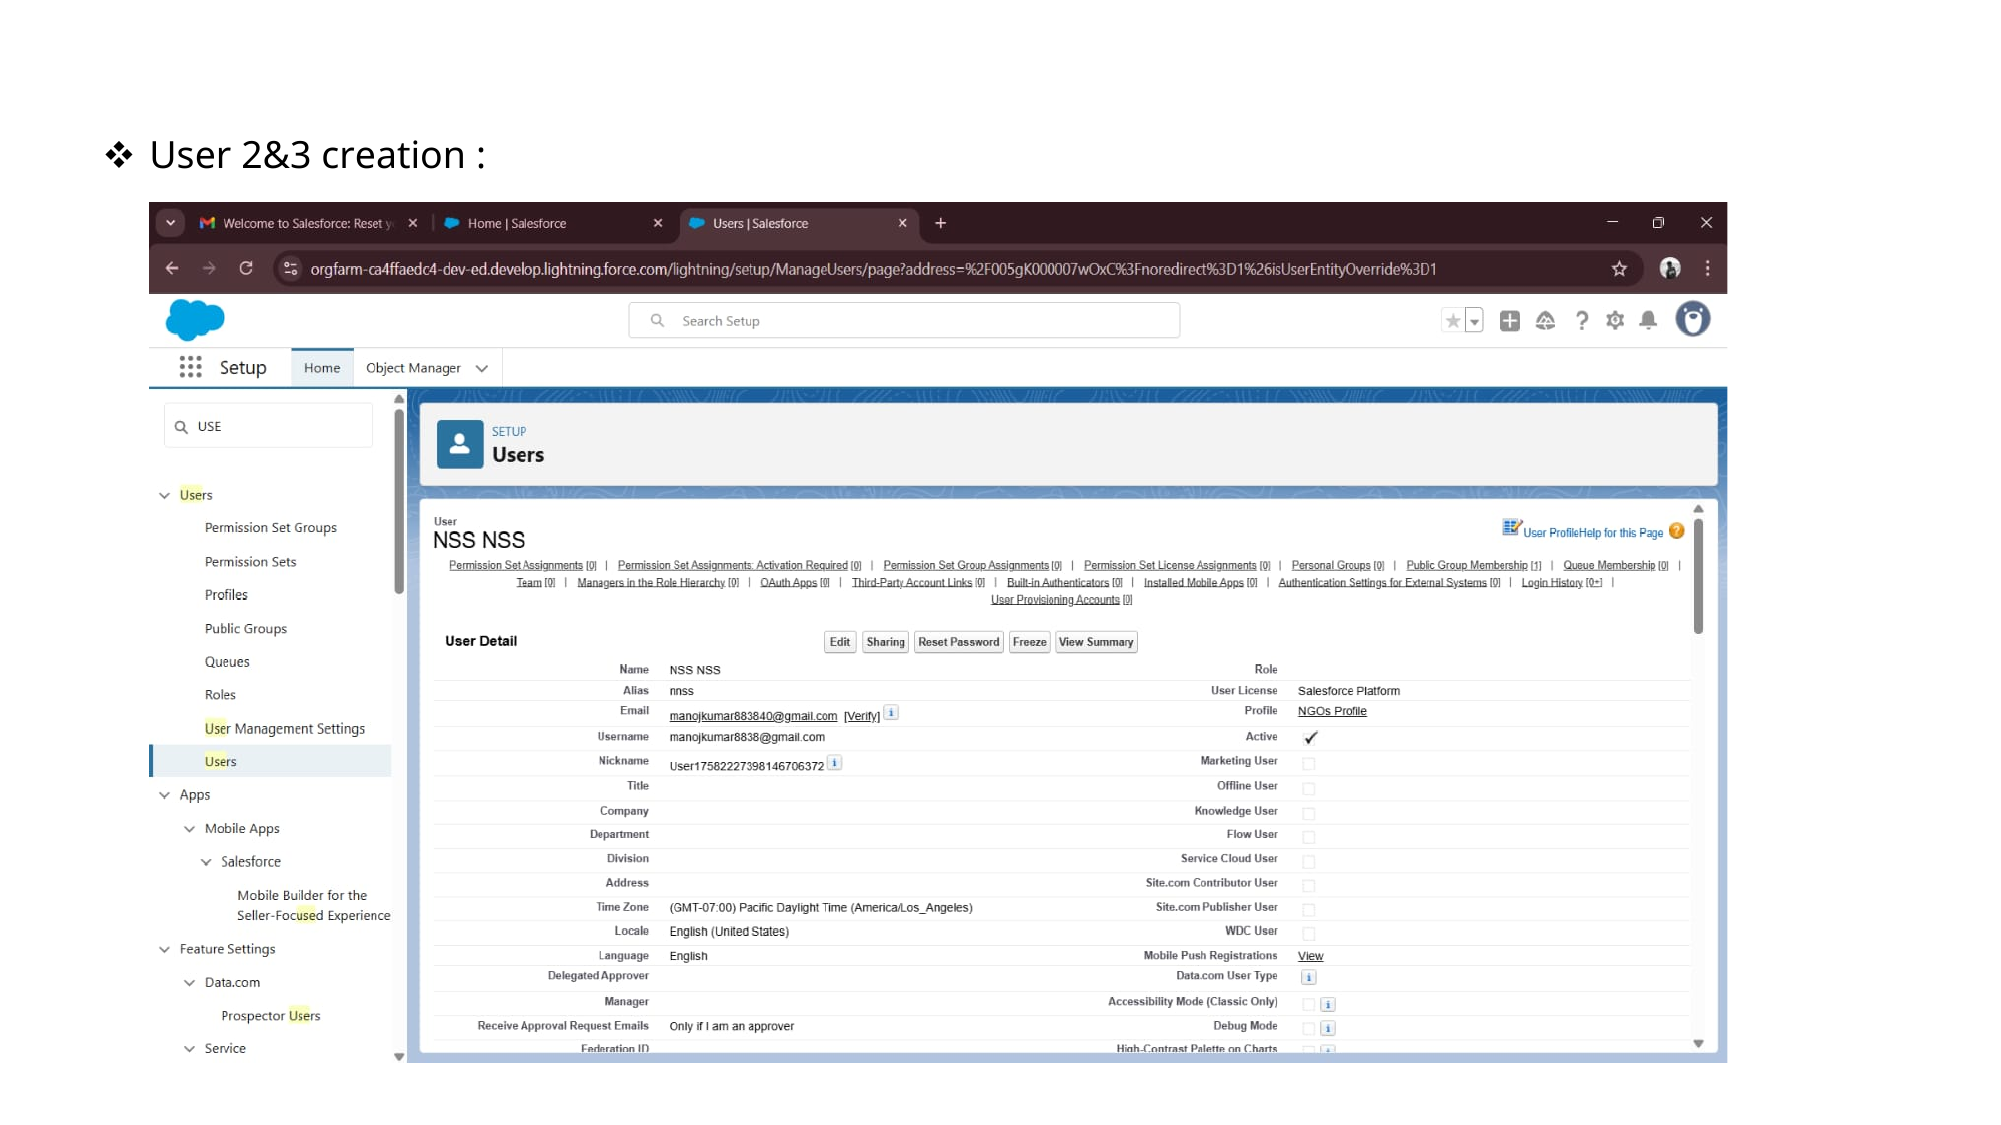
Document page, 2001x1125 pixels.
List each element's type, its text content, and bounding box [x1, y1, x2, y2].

picture [149, 202, 1728, 1063]
list User 2&3 creation : [102, 128, 1933, 179]
